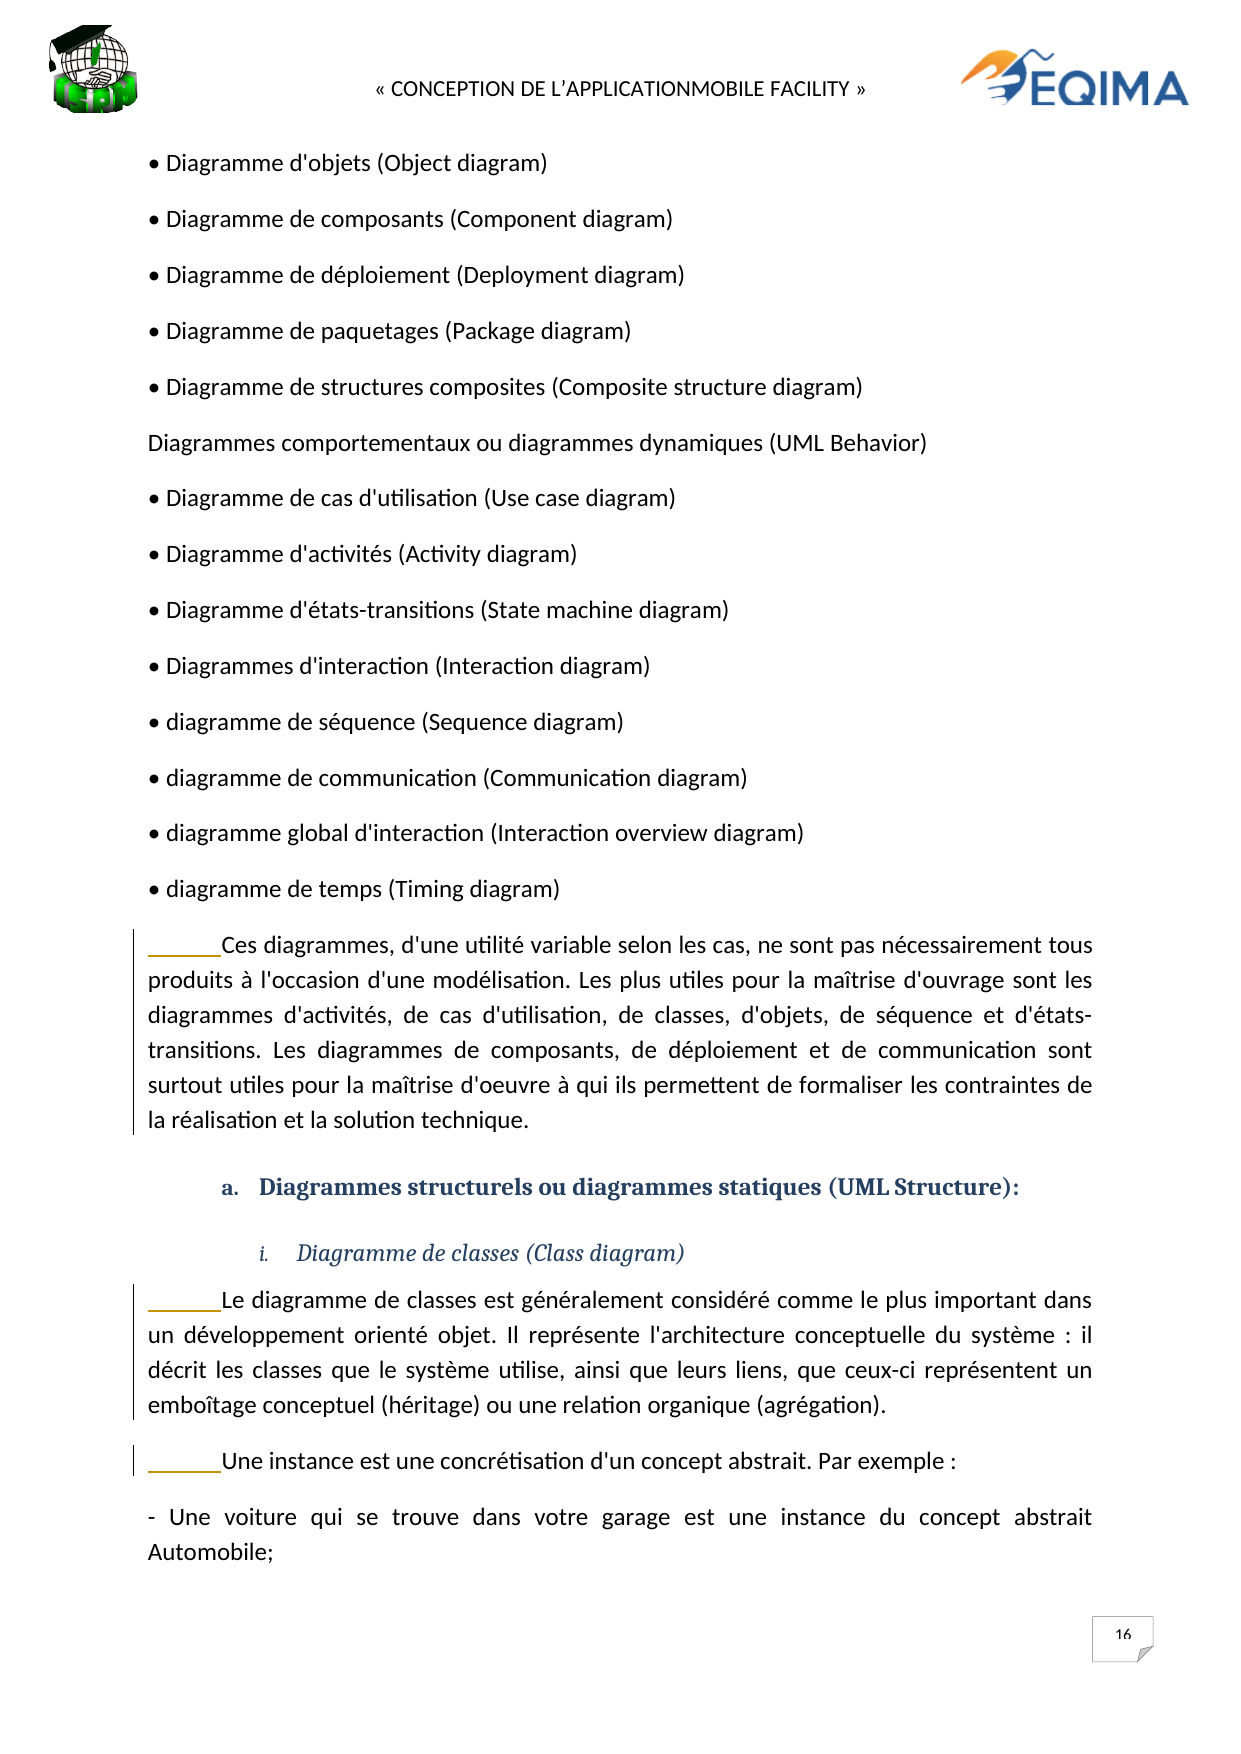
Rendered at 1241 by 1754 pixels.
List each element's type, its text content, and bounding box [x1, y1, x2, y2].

text • Diagramme de composants (Component diagram) [148, 203, 1093, 234]
text Le diagramme de classes est généralement considéré comme le plus important dans un développement orienté objet. Il représente l'architecture conceptuelle du système : il décrit les classes que le système utilise, ainsi que leurs liens, que ceux-ci représentent un emboîtage conceptuel (héritage) ou une relation organique (agrégation). [148, 1284, 1093, 1420]
text • diagramme de communication (Communication diagram) [148, 762, 1093, 792]
text Diagrammes comportementaux ou diagrammes dynamiques (UML Behavior) [148, 427, 1093, 457]
text • Diagramme de structures composites (Composite structure diagram) [148, 371, 1093, 401]
text • diagramme de séquence (Sequence diagram) [148, 706, 1093, 736]
text • diagramme global d'interaction (Interaction overview diagram) [148, 818, 1093, 848]
subtitle Diagrammes structurels ou diagrammes statiques (UML Structure): [221, 1173, 1093, 1201]
text • Diagramme de déploiement (Deployment diagram) [148, 259, 1093, 290]
text • diagramme de temps (Timing diagram) [148, 873, 1093, 904]
subtitle Diagramme de classes (Class diagram) [259, 1239, 1093, 1268]
text • Diagramme d'activités (Activity diagram) [148, 538, 1093, 569]
text Ces diagrammes, d'une utilité variable selon les cas, ne sont pas nécessairement tous produits à l'occasion d'une modélisation. Les plus utiles pour la maîtrise d'ouvrage sont les diagrammes d'activités, de cas d'utilisation, de classes, d'objets, de séquence et d'états-transitions. Les diagrammes de composants, de déploiement et de communication sont surtout utiles pour la maîtrise d'oeuvre à qui ils permettent de formaliser les contraintes de la réalisation et la solution technique. [148, 929, 1093, 1135]
text • Diagrammes d'interaction (Interaction diagram) [148, 650, 1093, 681]
picture [48, 25, 138, 113]
text • Diagramme de cas d'utilisation (Use case diagram) [148, 483, 1093, 513]
text • Diagramme de paquetages (Package diagram) [148, 315, 1093, 346]
picture [961, 48, 1191, 105]
text Une instance est une concrétisation d'un concept abstrait. Par exemple : [148, 1445, 1093, 1476]
text • Diagramme d'états-transitions (State machine diagram) [148, 594, 1093, 625]
text - Une voiture qui se trouve dans votre garage est une instance du concept abstrait Automobile; [148, 1501, 1093, 1567]
text • Diagramme d'objets (Object diagram) [148, 148, 1093, 178]
